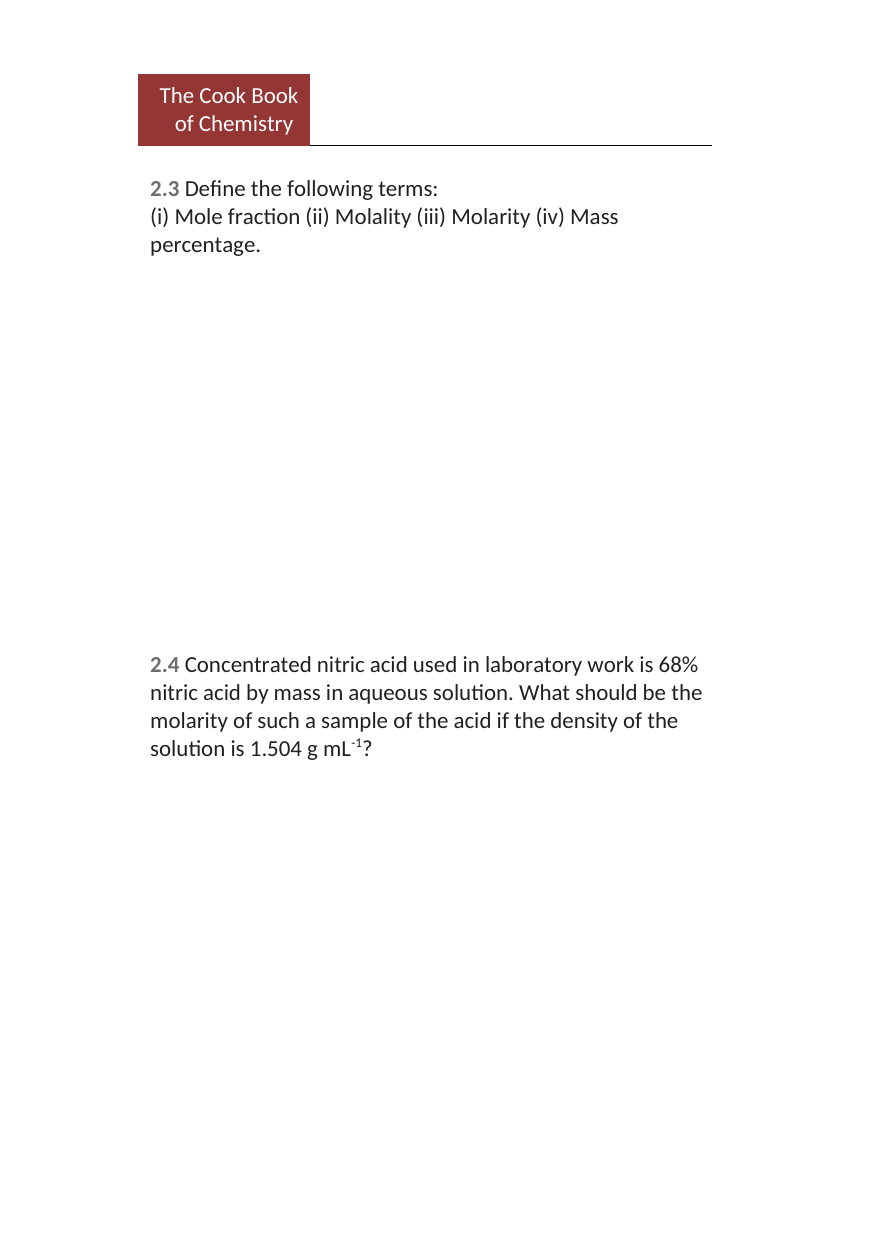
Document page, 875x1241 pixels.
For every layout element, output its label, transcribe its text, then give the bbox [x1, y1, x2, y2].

text 2.3 Define the following terms: [150, 174, 724, 202]
text 2.4 Concentrated nitric acid used in laboratory work is 68% nitric acid by mass in aqueous solution. What should be the molarity of such a sample of the acid if the density of the solution is 1.504 g mL-1? [150, 650, 724, 762]
text (i) Mole fraction (ii) Molality (iii) Molarity (iv) Mass percentage. [150, 202, 724, 258]
